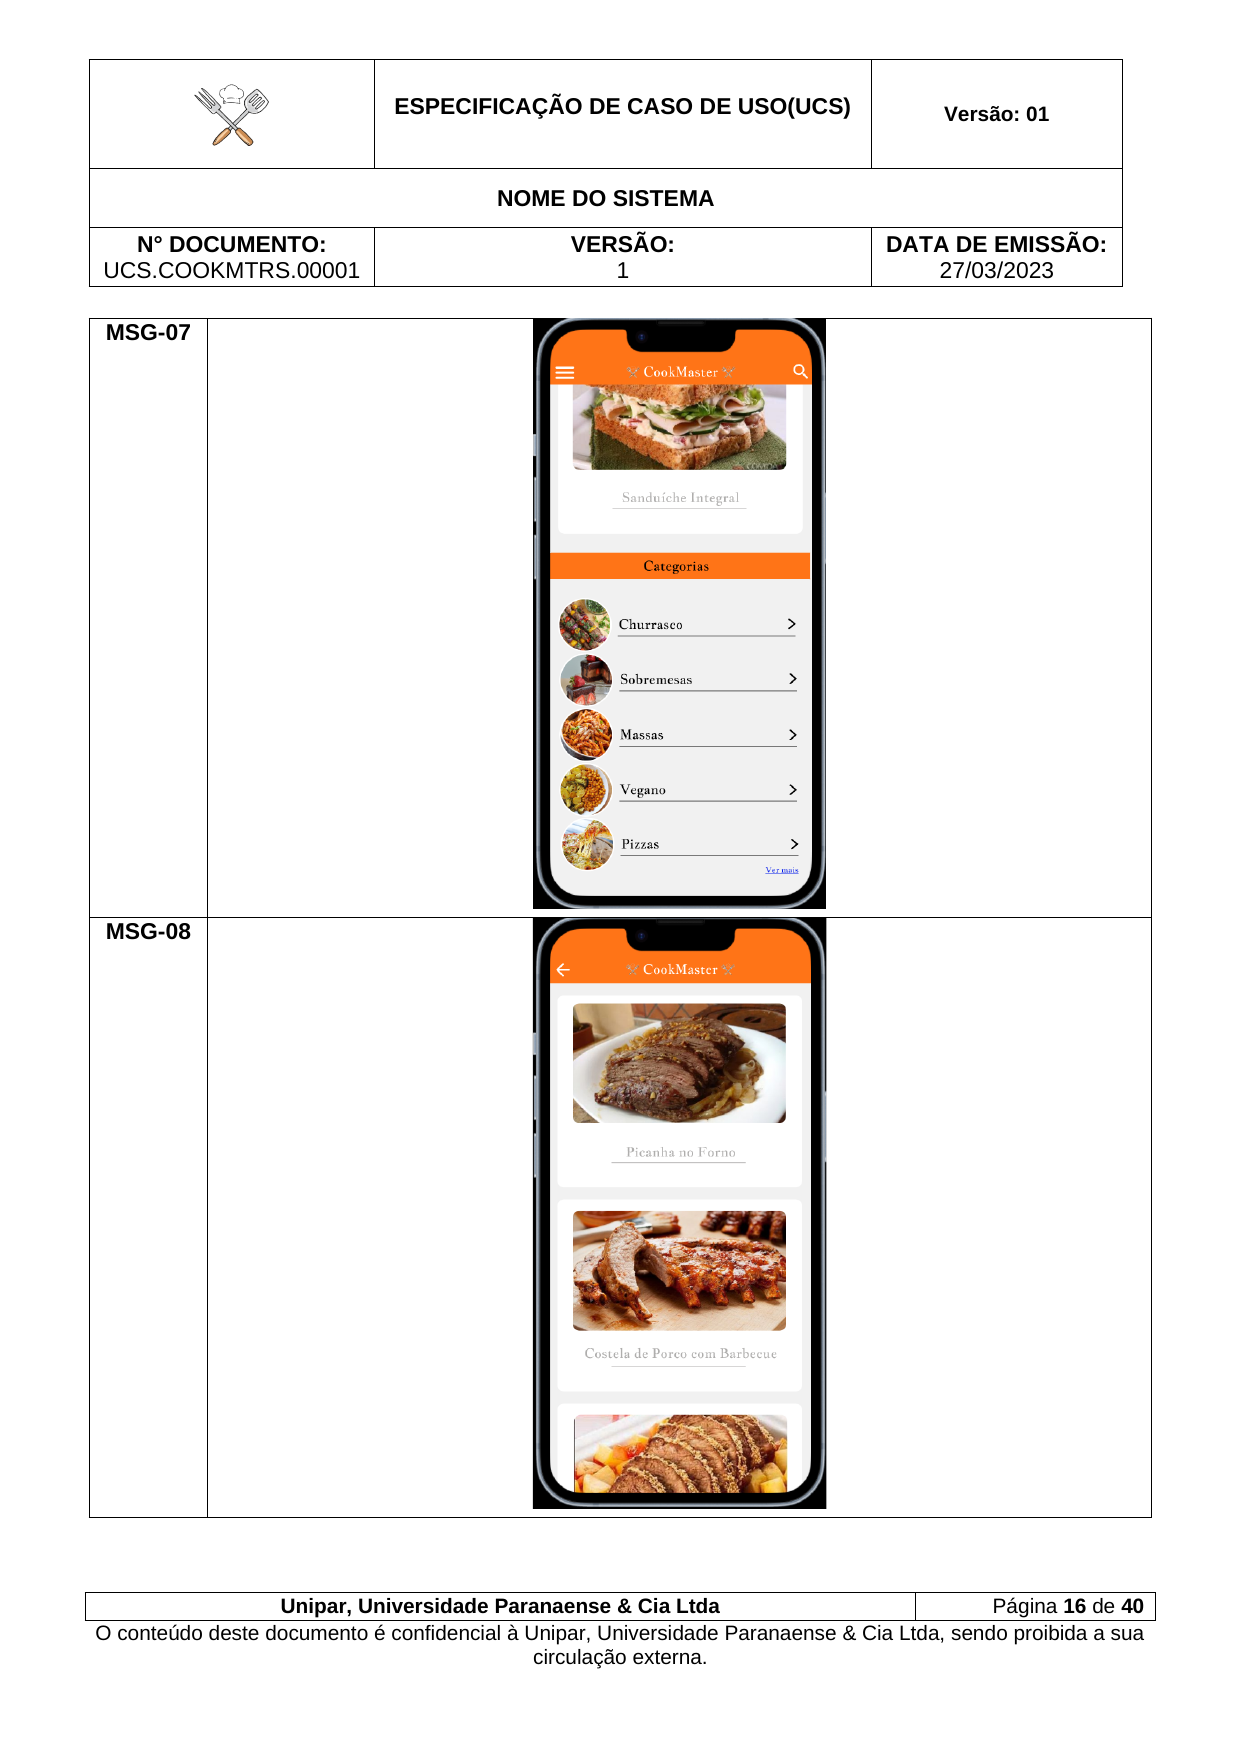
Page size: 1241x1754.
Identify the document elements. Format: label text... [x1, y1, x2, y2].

table_cell MSG-07 [90, 319, 207, 917]
table_cell MSG-08 [90, 918, 207, 1517]
picture [532, 918, 827, 1509]
picture [177, 60, 286, 168]
table_cell [208, 918, 1151, 1517]
picture [533, 318, 826, 909]
table_cell [208, 319, 1151, 917]
